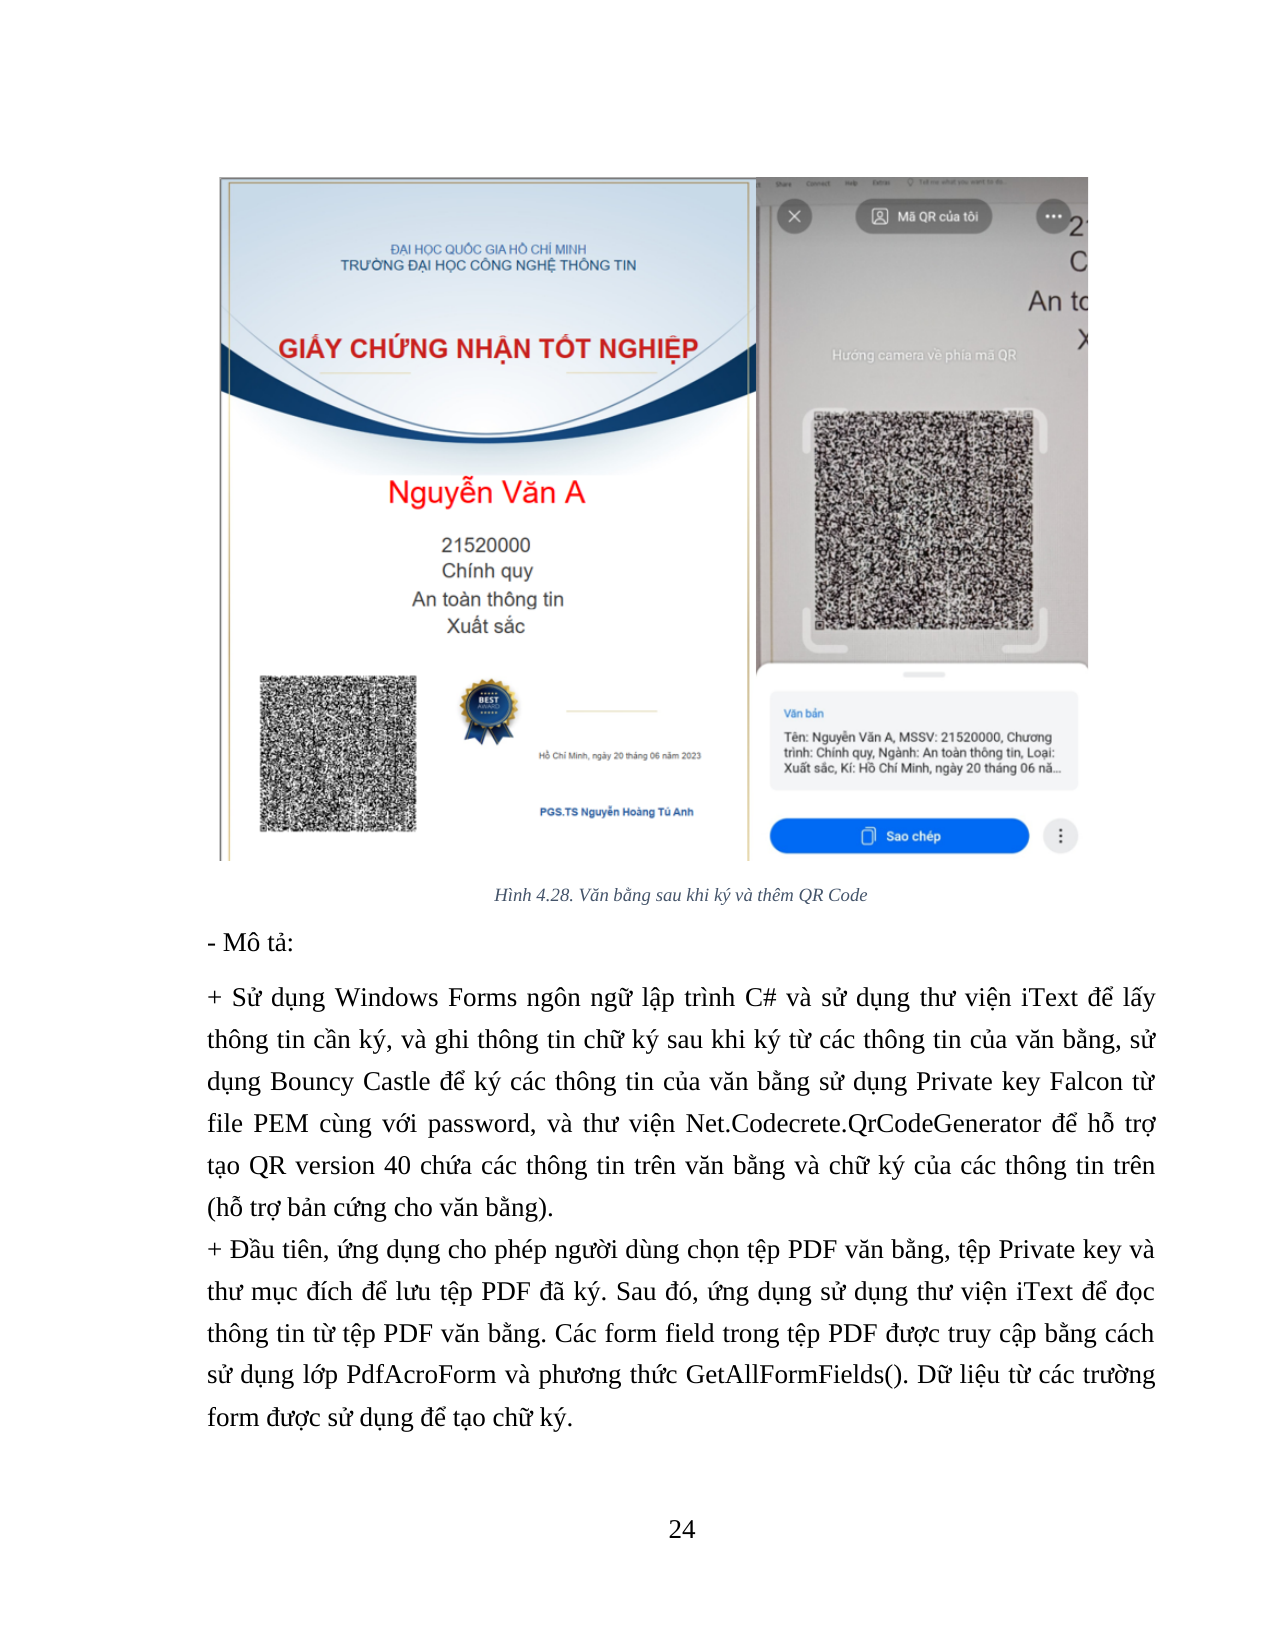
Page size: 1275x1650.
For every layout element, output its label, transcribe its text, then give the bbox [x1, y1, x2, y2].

list + Sử dụng Windows Forms ngôn ngữ lập trình C# và sử dụng thư viện iText để lấy thông tin cần ký, và ghi thông tin chữ ký sau khi ký từ các thông tin của văn bằng, sử dụng Bouncy Castle để ký các thông tin của văn bằng sử dụng Private key Falcon từ file PEM cùng với password, và thư viện Net.Codecrete.QrCodeGenerator để hỗ trợ tạo QR version 40 chứa các thông tin trên văn bằng và chữ ký của các thông tin trên (hỗ trợ bản cứng cho văn bằng). [207, 981, 1157, 1222]
list + Đầu tiên, ứng dụng cho phép người dùng chọn tệp PDF văn bằng, tệp Private key và thư mục đích để lưu tệp PDF đã ký. Sau đó, ứng dụng sử dụng thư viện iText để đọc thông tin từ tệp PDF văn bằng. Các form field trong tệp PDF được truy cập bằng cách sử dụng lớp PdfAcroForm và phương thức GetAllFormFields(). Dữ liệu từ các trường form được sử dụng để tạo chữ ký. [207, 1233, 1157, 1432]
picture [219, 177, 1089, 861]
text - Mô tả: [207, 926, 1157, 957]
